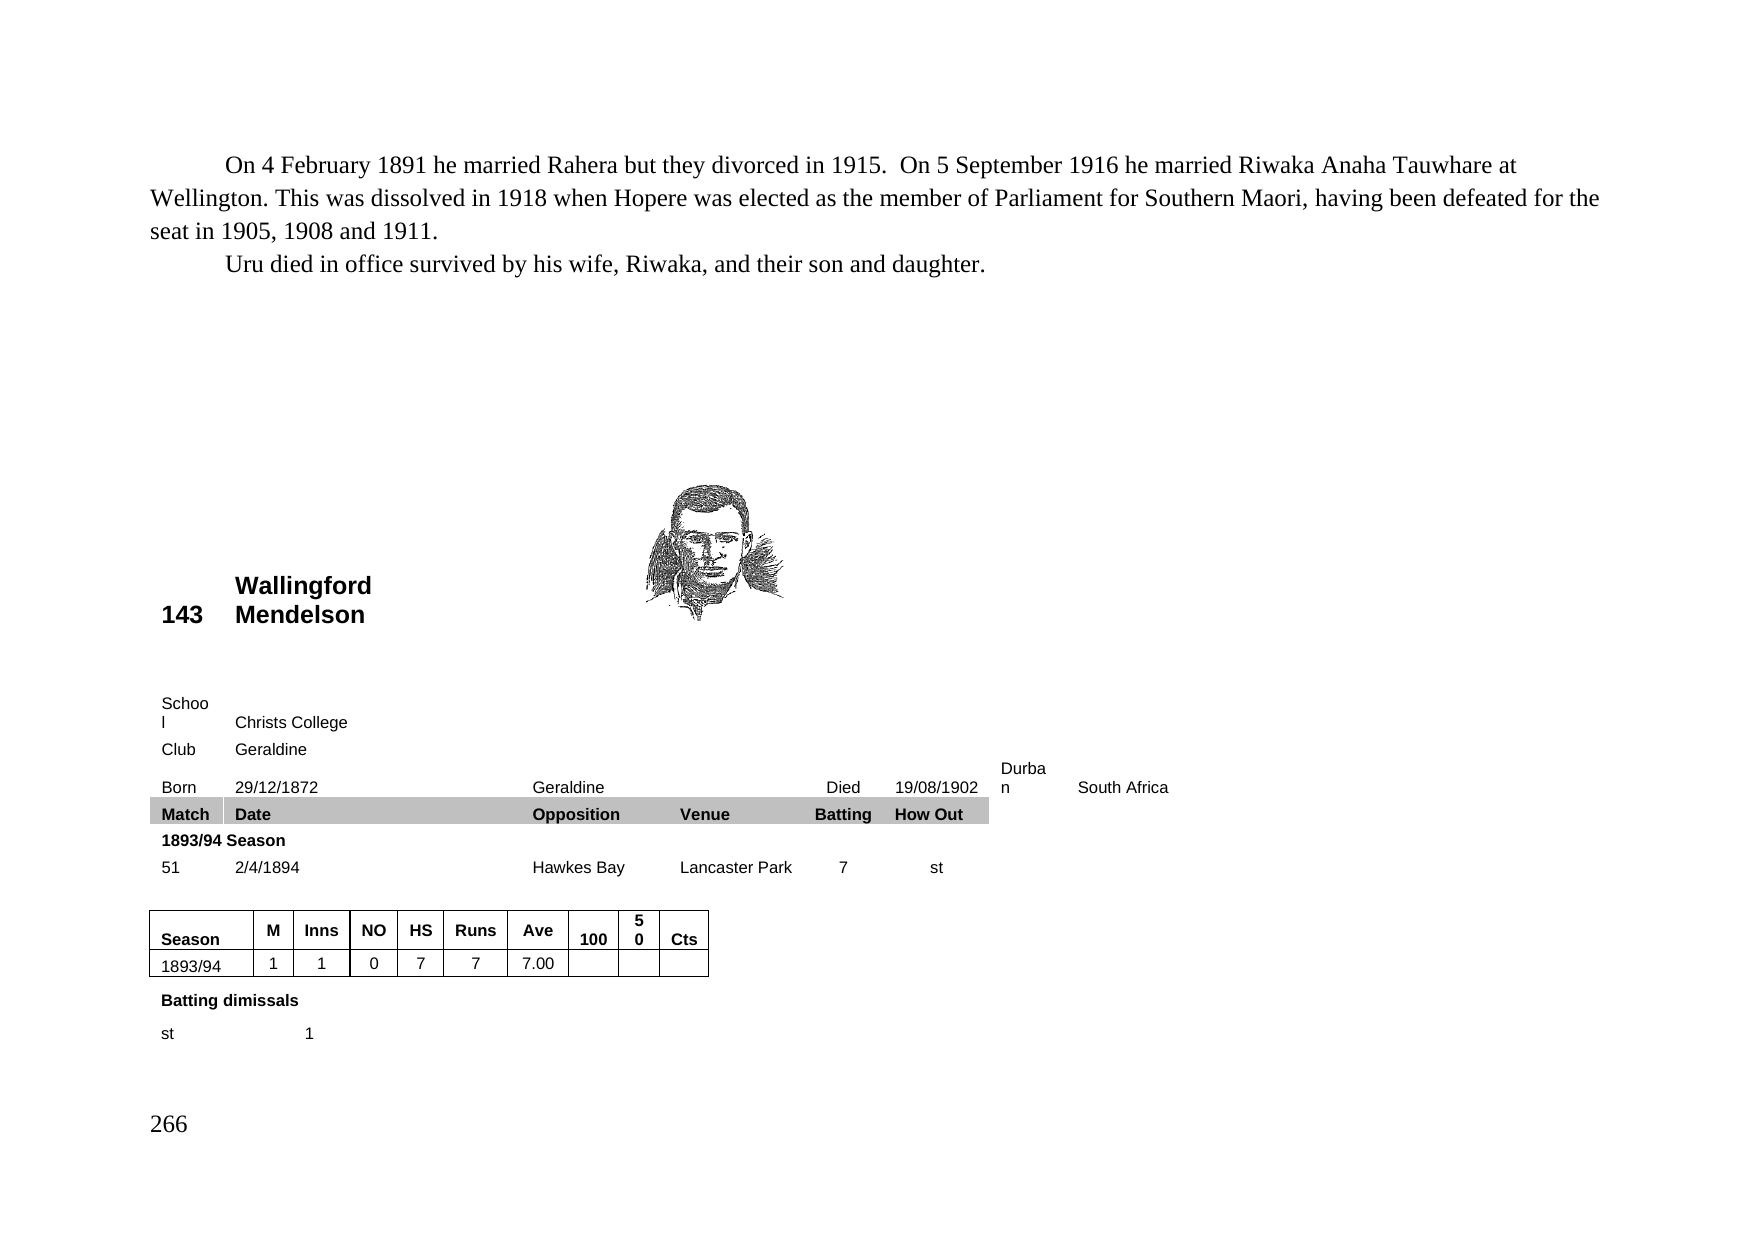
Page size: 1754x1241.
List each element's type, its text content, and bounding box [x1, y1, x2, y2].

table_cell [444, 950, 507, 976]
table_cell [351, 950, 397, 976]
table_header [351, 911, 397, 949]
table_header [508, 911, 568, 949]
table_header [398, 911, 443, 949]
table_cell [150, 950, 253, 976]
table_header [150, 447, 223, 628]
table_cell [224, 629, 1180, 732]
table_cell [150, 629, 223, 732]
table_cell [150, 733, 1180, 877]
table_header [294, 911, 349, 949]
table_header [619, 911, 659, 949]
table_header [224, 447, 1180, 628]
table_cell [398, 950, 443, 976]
text On 4 February 1891 he married Rahera but they divorced in 1915. On 5 September 1916 he married Riwaka Anaha Tauwhare at Wellington. This was dissolved in 1918 when Hopere was elected as the member of Parliament for Southern Maori, having been defeated for the seat in 1905, 1908 and 1911. [150, 150, 1604, 245]
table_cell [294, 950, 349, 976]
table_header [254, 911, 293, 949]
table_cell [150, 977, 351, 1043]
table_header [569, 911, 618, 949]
picture [637, 476, 784, 629]
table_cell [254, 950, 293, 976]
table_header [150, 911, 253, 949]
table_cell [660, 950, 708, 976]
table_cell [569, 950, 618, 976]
text Uru died in office survived by his wife, Riwaka, and their son and daughter. [150, 249, 1604, 278]
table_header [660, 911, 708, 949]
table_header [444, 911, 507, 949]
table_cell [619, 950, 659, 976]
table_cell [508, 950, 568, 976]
